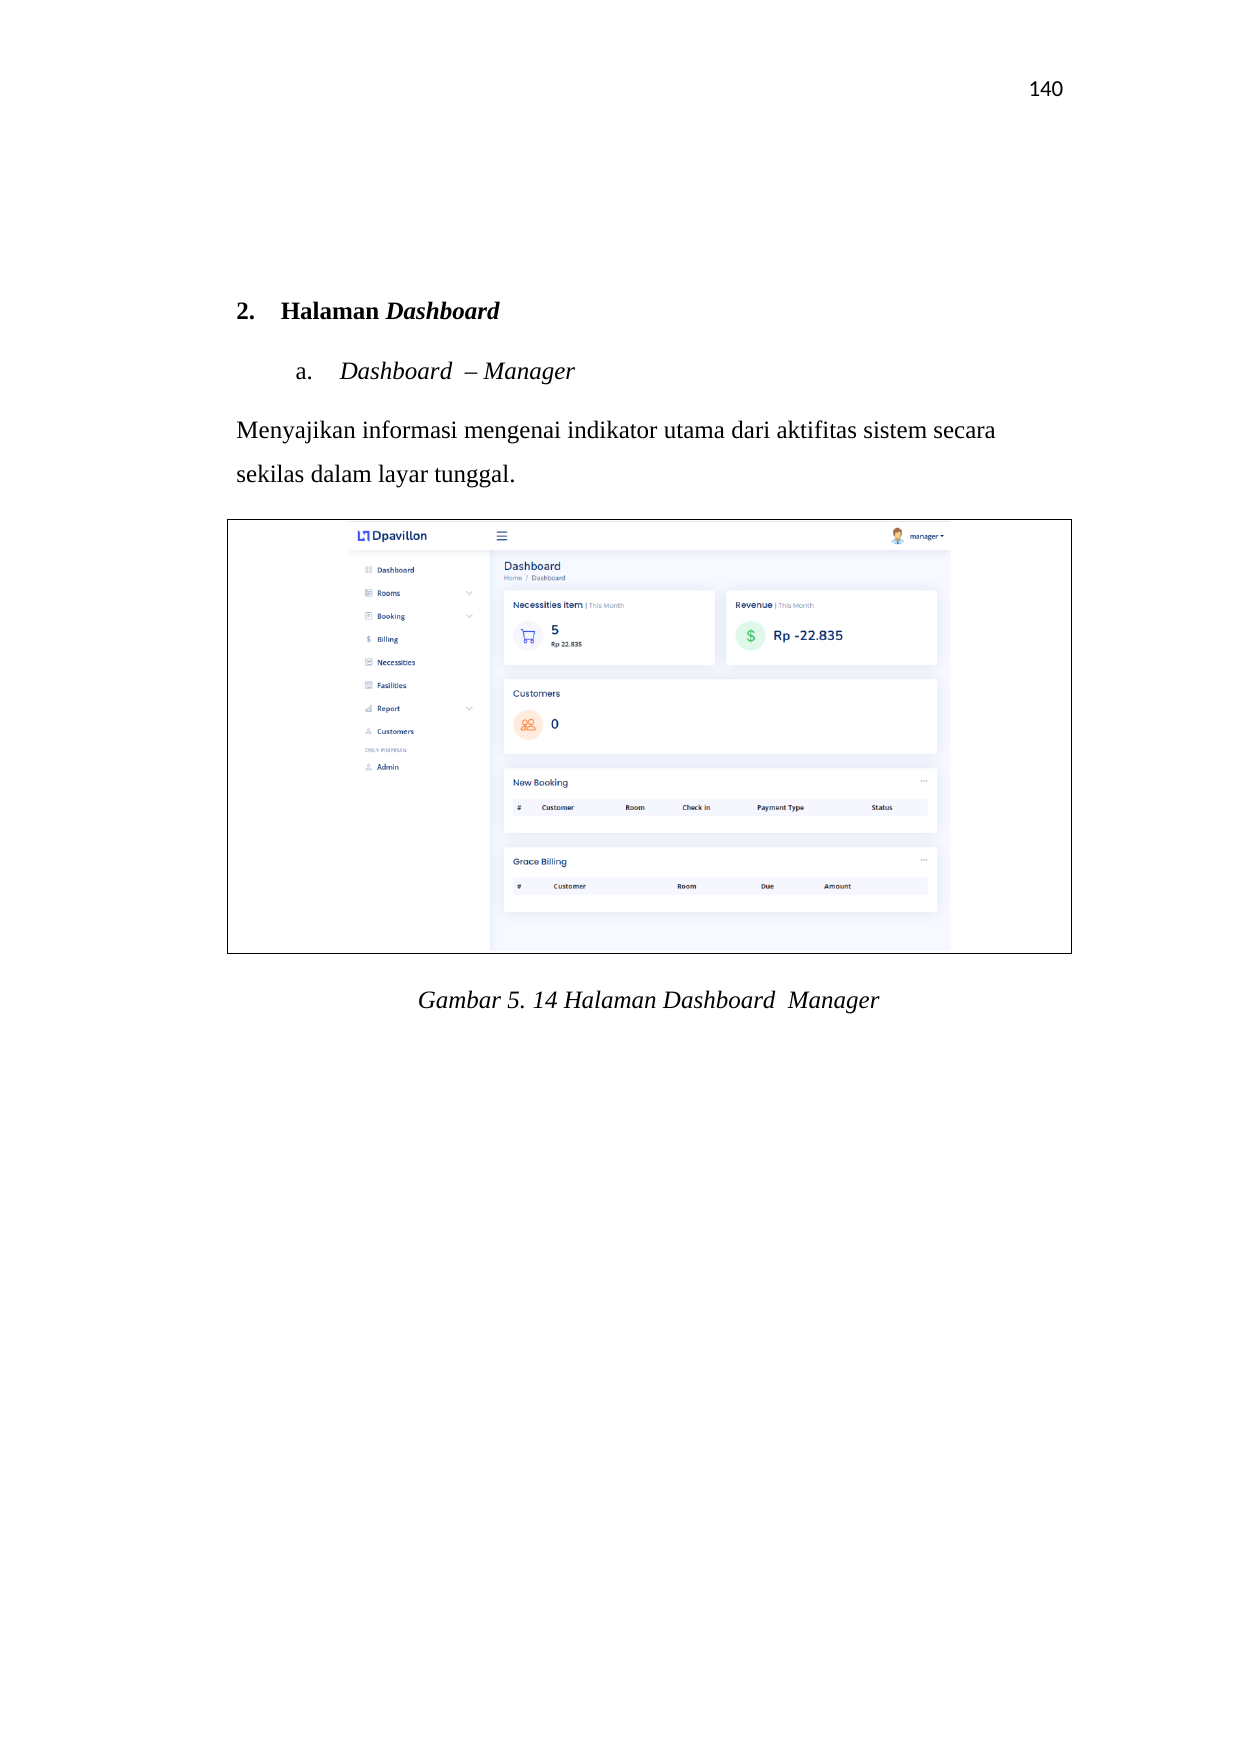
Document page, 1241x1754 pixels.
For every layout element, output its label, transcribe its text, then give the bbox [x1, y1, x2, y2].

text Gambar 5. 14 Halaman Dashboard Manager [236, 985, 1063, 1014]
picture [348, 521, 951, 951]
text Menyajikan informasi mengenai indikator utama dari aktifitas sistem secara sekilas dalam layar tunggal. [236, 416, 1063, 487]
list Dashboard – Manager [295, 356, 1063, 384]
list Halaman Dashboard [236, 296, 1063, 325]
